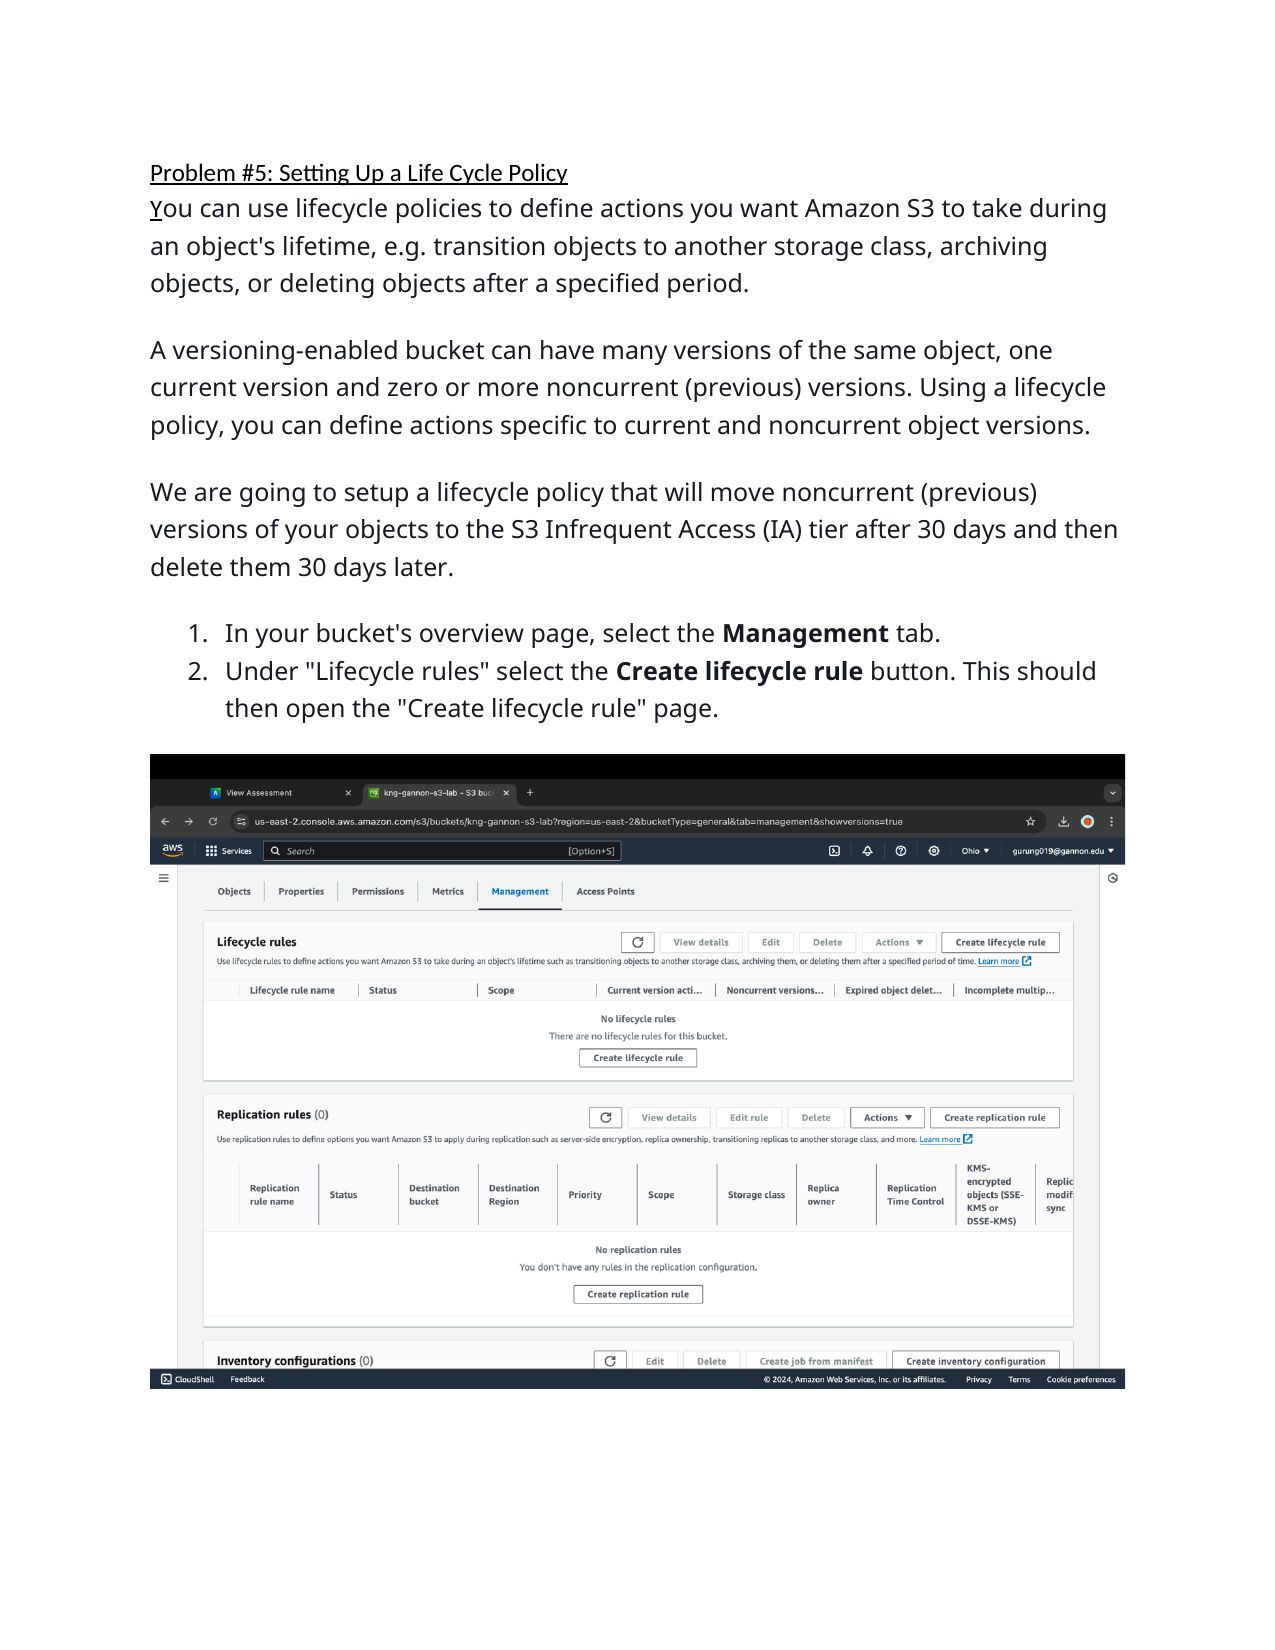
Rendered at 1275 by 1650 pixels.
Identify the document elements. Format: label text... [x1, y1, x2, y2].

text Problem #5: Setting Up a Life Cycle Policy You can use lifecycle policies to define actions you want Amazon S3 to take during an object's lifetime, e.g. transition objects to another storage class, archiving objects, or deleting objects after a specified period. [150, 150, 1125, 300]
text A versioning-enabled bucket can have many versions of the same object, one current version and zero or more noncurrent (previous) versions. Using a lifecycle policy, you can define actions specific to current and noncurrent object versions. [150, 329, 1125, 442]
picture [150, 754, 1125, 1389]
text We are going to setup a lifecycle policy that will move noncurrent (previous) versions of your objects to the S3 Infrequent Access (IA) tier after 30 days and then delete them 30 days later. [150, 471, 1125, 583]
list Under "Lifecycle rules" select the Create lifecycle rule button. This should then open the "Create lifecycle rule" page. [187, 650, 1125, 725]
list In your bucket's overview page, select the Management tab. [187, 612, 1125, 650]
